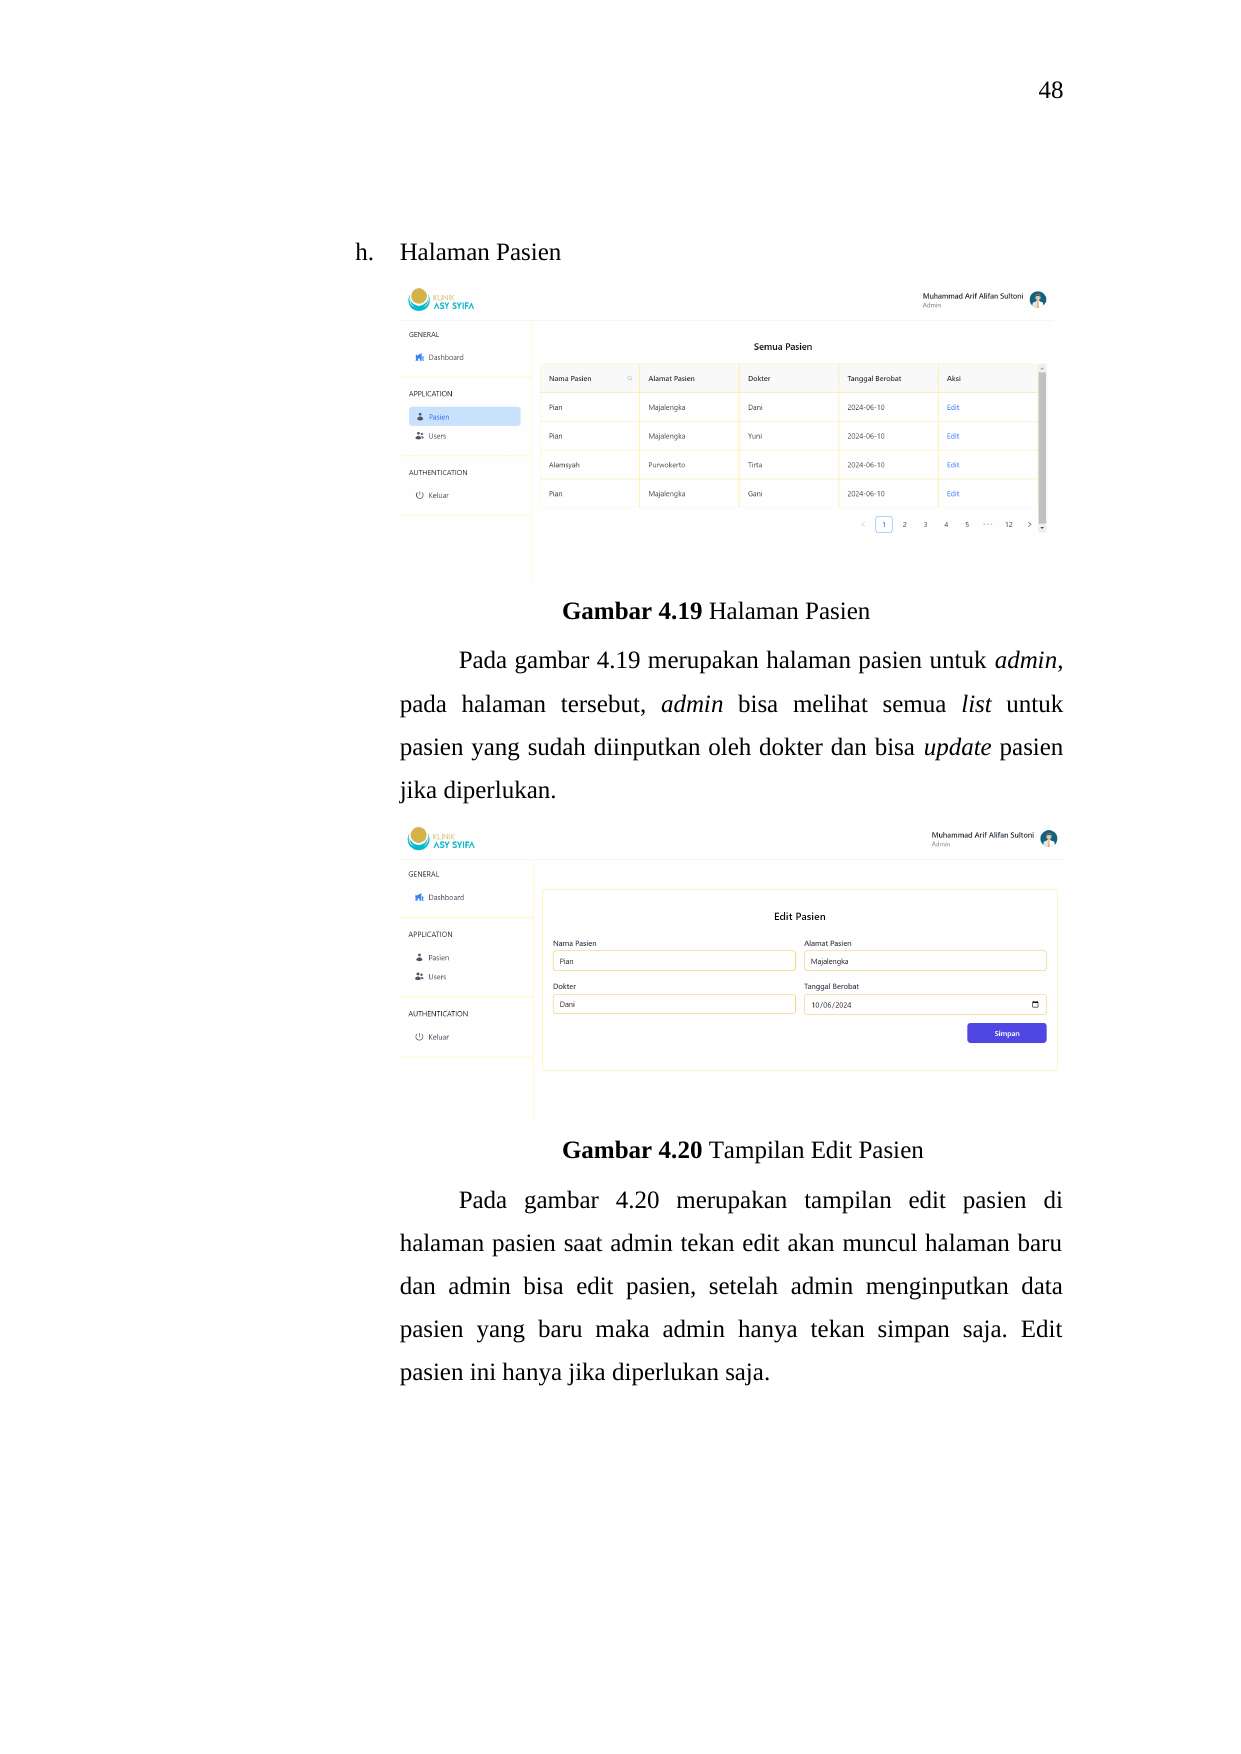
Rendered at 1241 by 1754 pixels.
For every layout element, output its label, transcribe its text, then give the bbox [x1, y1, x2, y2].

text Gambar 4.19 Halaman Pasien [562, 596, 1063, 625]
picture [399, 280, 1054, 582]
list Halaman Pasien [355, 237, 1063, 266]
list Pada gambar 4.20 merupakan tampilan edit pasien di halaman pasien saat admin tekan edit akan muncul halaman baru dan admin bisa edit pasien, setelah admin menginputkan data pasien yang baru maka admin hanya tekan simpan saja. Edit pasien ini hanya jika diperlukan saja. [399, 1185, 1063, 1386]
picture [399, 818, 1065, 1121]
list Pada gambar 4.19 merupakan halaman pasien untuk admin, pada halaman tersebut, admin bisa melihat semua list untuk pasien yang sudah diinputkan oleh dokter dan bisa update pasien jika diperlukan. [399, 646, 1063, 804]
text Gambar 4.20 Tampilan Edit Pasien [562, 1135, 1063, 1164]
